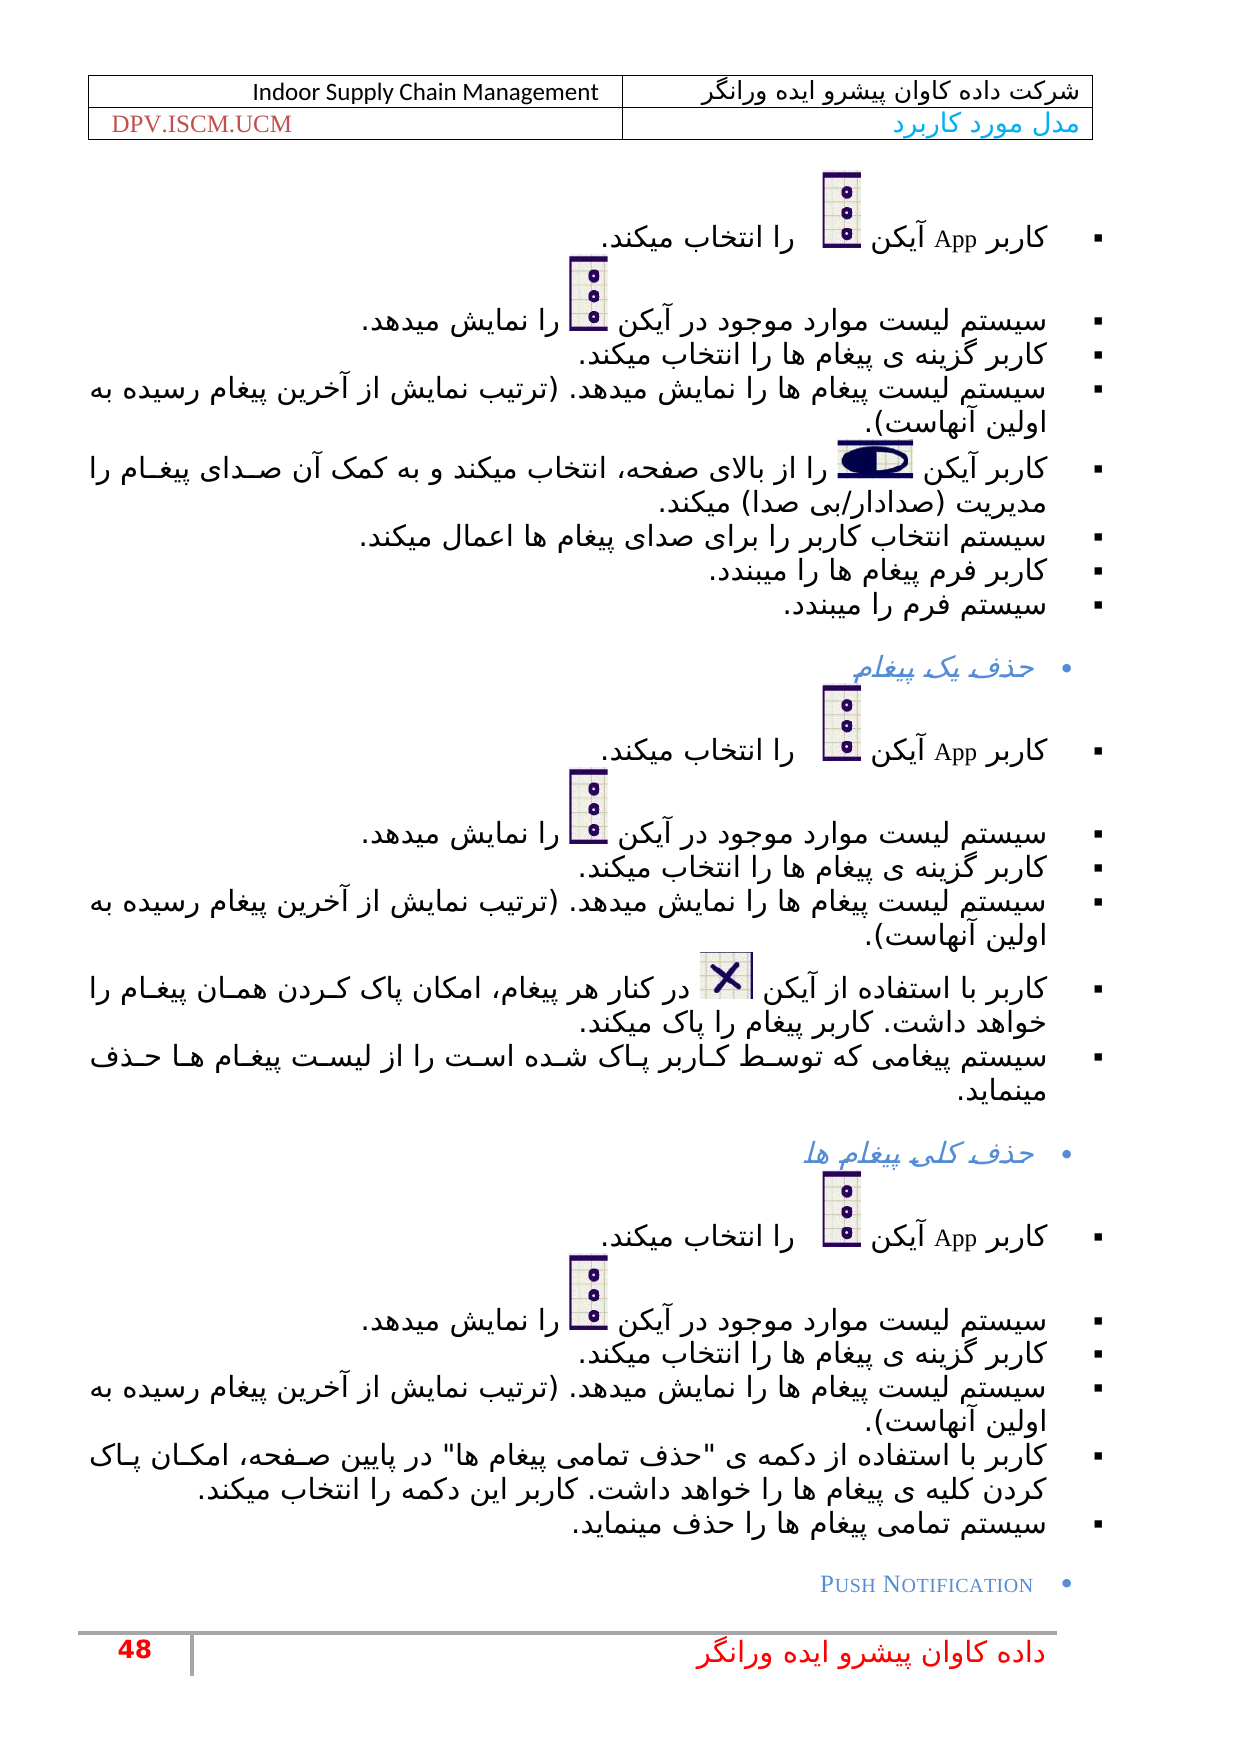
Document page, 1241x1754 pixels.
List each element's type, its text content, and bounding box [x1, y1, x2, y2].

picture [837, 439, 914, 479]
list کاربر آیکن را از بالای صفحه، انتخاب میکند و به کمک آن صدای پیغام را مدیریت (صدادار/بی صدا) میکند. [89, 439, 1092, 519]
list سیستم لیست پیغام ها را نمایش میدهد. (ترتیب نمایش از آخرین پیغام رسیده به اولین آنهاست). [89, 1371, 1092, 1439]
picture [569, 254, 608, 331]
list کاربر گزینه ی پیغام ها را انتخاب میکند. [89, 338, 1092, 372]
list کاربر با استفاده از آیکن در کنار هر پیغام، امکان پاک کردن همان پیغام را خواهد داشت. کاربر پیغام را پاک میکند. [89, 953, 1092, 1039]
subtitle حذف کلی پیغام ها [89, 1136, 1063, 1170]
list سیستم فرم را میبندد. [89, 587, 1092, 621]
picture [569, 1253, 608, 1330]
picture [822, 683, 861, 761]
list سیستم لیست موارد موجود در آیکن را نمایش میدهد. [89, 254, 1092, 338]
list کاربر فرم پیغام ها را میبندد. [89, 553, 1092, 587]
picture [822, 1170, 861, 1247]
list سیستم انتخاب کاربر را برای صدای پیغام ها اعمال میکند. [89, 519, 1092, 553]
list كاربر App آیکن را انتخاب میکند. [89, 171, 1092, 254]
subtitle Push Notification [89, 1569, 1063, 1598]
picture [569, 767, 608, 844]
subtitle حذف یک پیغام [89, 650, 1063, 684]
list کاربر با استفاده از دکمه ی "حذف تمامی پیغام ها" در پایین صفحه، امکان پاک کردن کلیه ی پیغام ها را خواهد داشت. کاربر این دکمه را انتخاب میکند. [89, 1439, 1092, 1507]
list کاربر گزینه ی پیغام ها را انتخاب میکند. [89, 1337, 1092, 1371]
list سیستم لیست موارد موجود در آیکن را نمایش میدهد. [89, 1253, 1092, 1337]
list سیستم لیست موارد موجود در آیکن را نمایش میدهد. [89, 767, 1092, 851]
list كاربر App آیکن را انتخاب میکند. [89, 1170, 1092, 1253]
picture [699, 952, 753, 999]
list کاربر گزینه ی پیغام ها را انتخاب میکند. [89, 851, 1092, 885]
list سیستم لیست پیغام ها را نمایش میدهد. (ترتیب نمایش از آخرین پیغام رسیده به اولین آنهاست). [89, 885, 1092, 953]
picture [822, 170, 861, 248]
list كاربر App آیکن را انتخاب میکند. [89, 684, 1092, 767]
list سیستم پیغامی که توسط کاربر پاک شده است را از لیست پیغام ها حذف مینماید. [89, 1039, 1092, 1107]
list سیستم لیست پیغام ها را نمایش میدهد. (ترتیب نمایش از آخرین پیغام رسیده به اولین آنهاست). [89, 372, 1092, 439]
list سیستم تمامی پیغام ها را حذف مینماید. [89, 1507, 1092, 1541]
